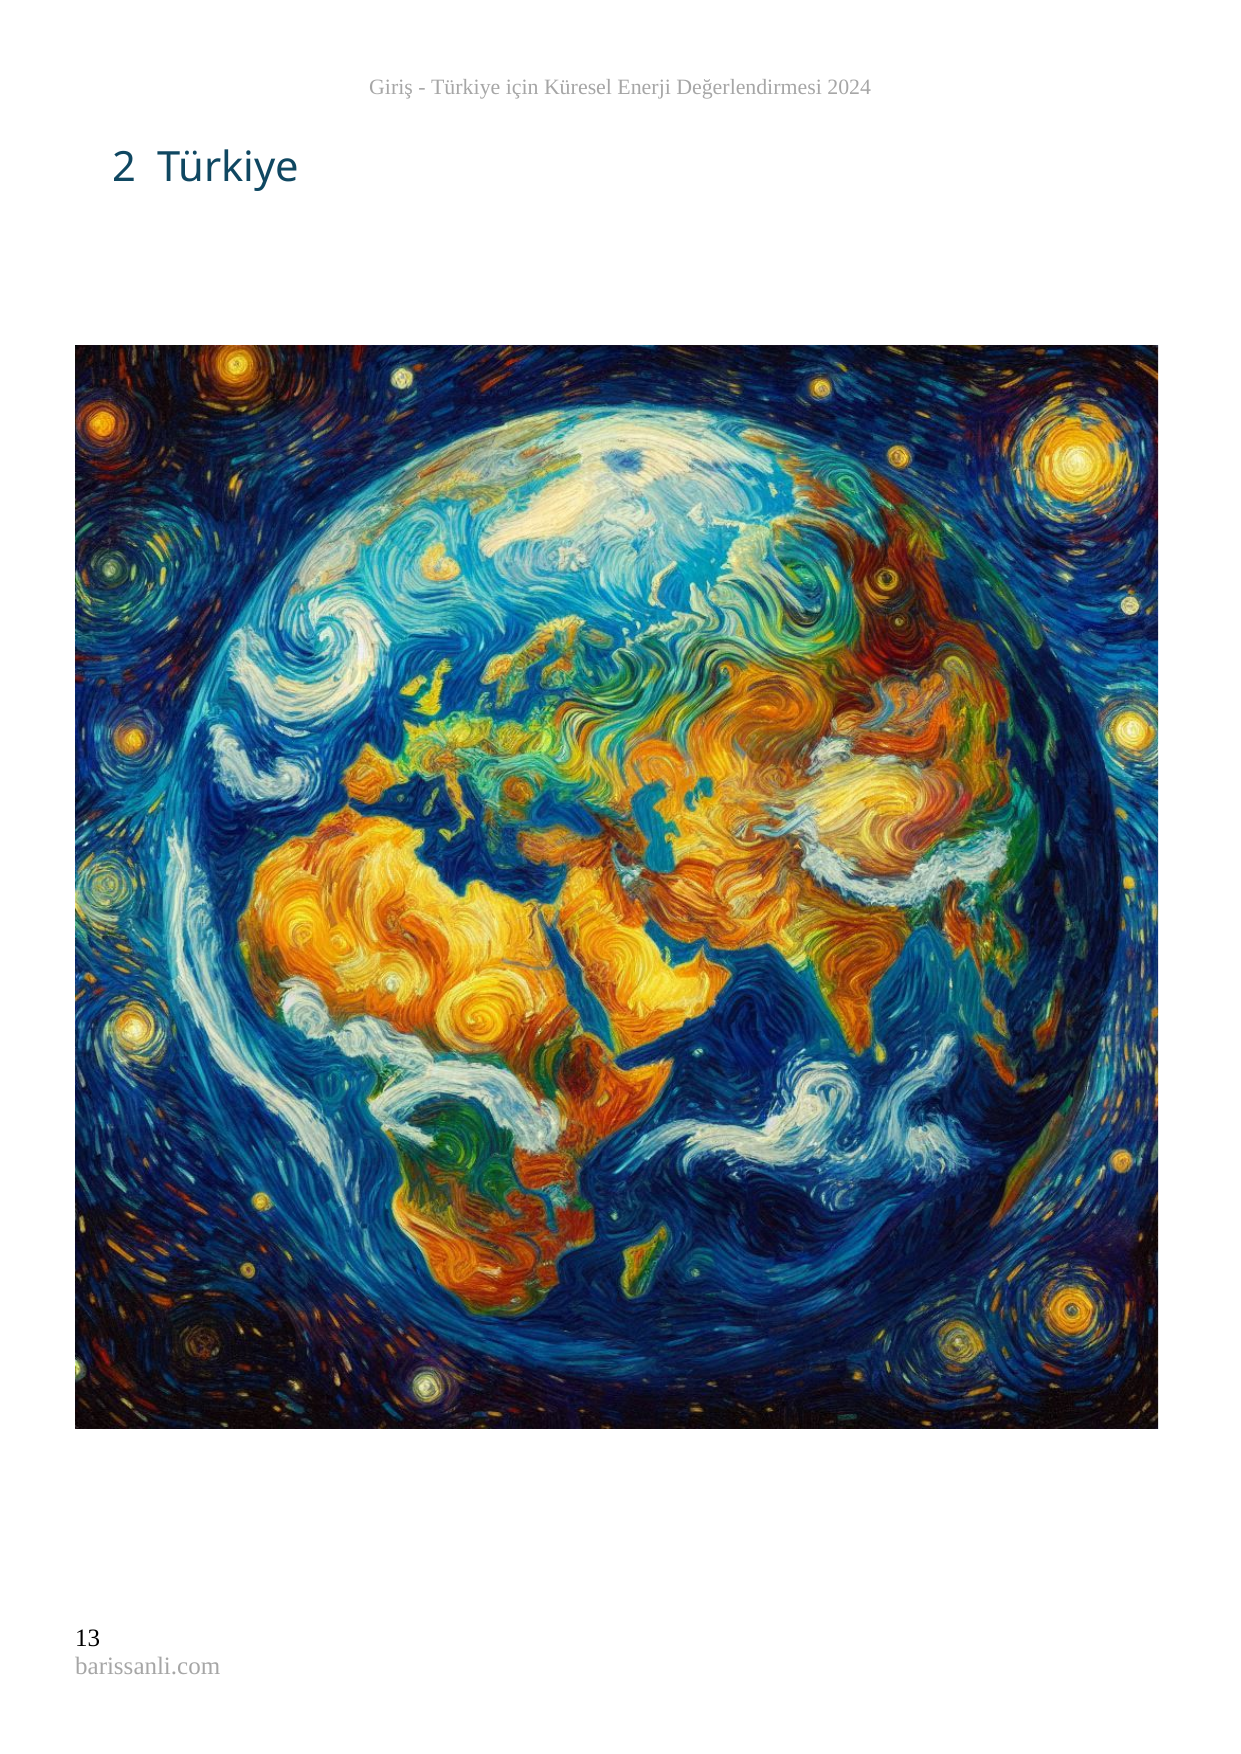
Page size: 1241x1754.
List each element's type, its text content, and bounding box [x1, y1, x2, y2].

subtitle Türkiye [112, 136, 1165, 193]
picture [75, 345, 1159, 1429]
